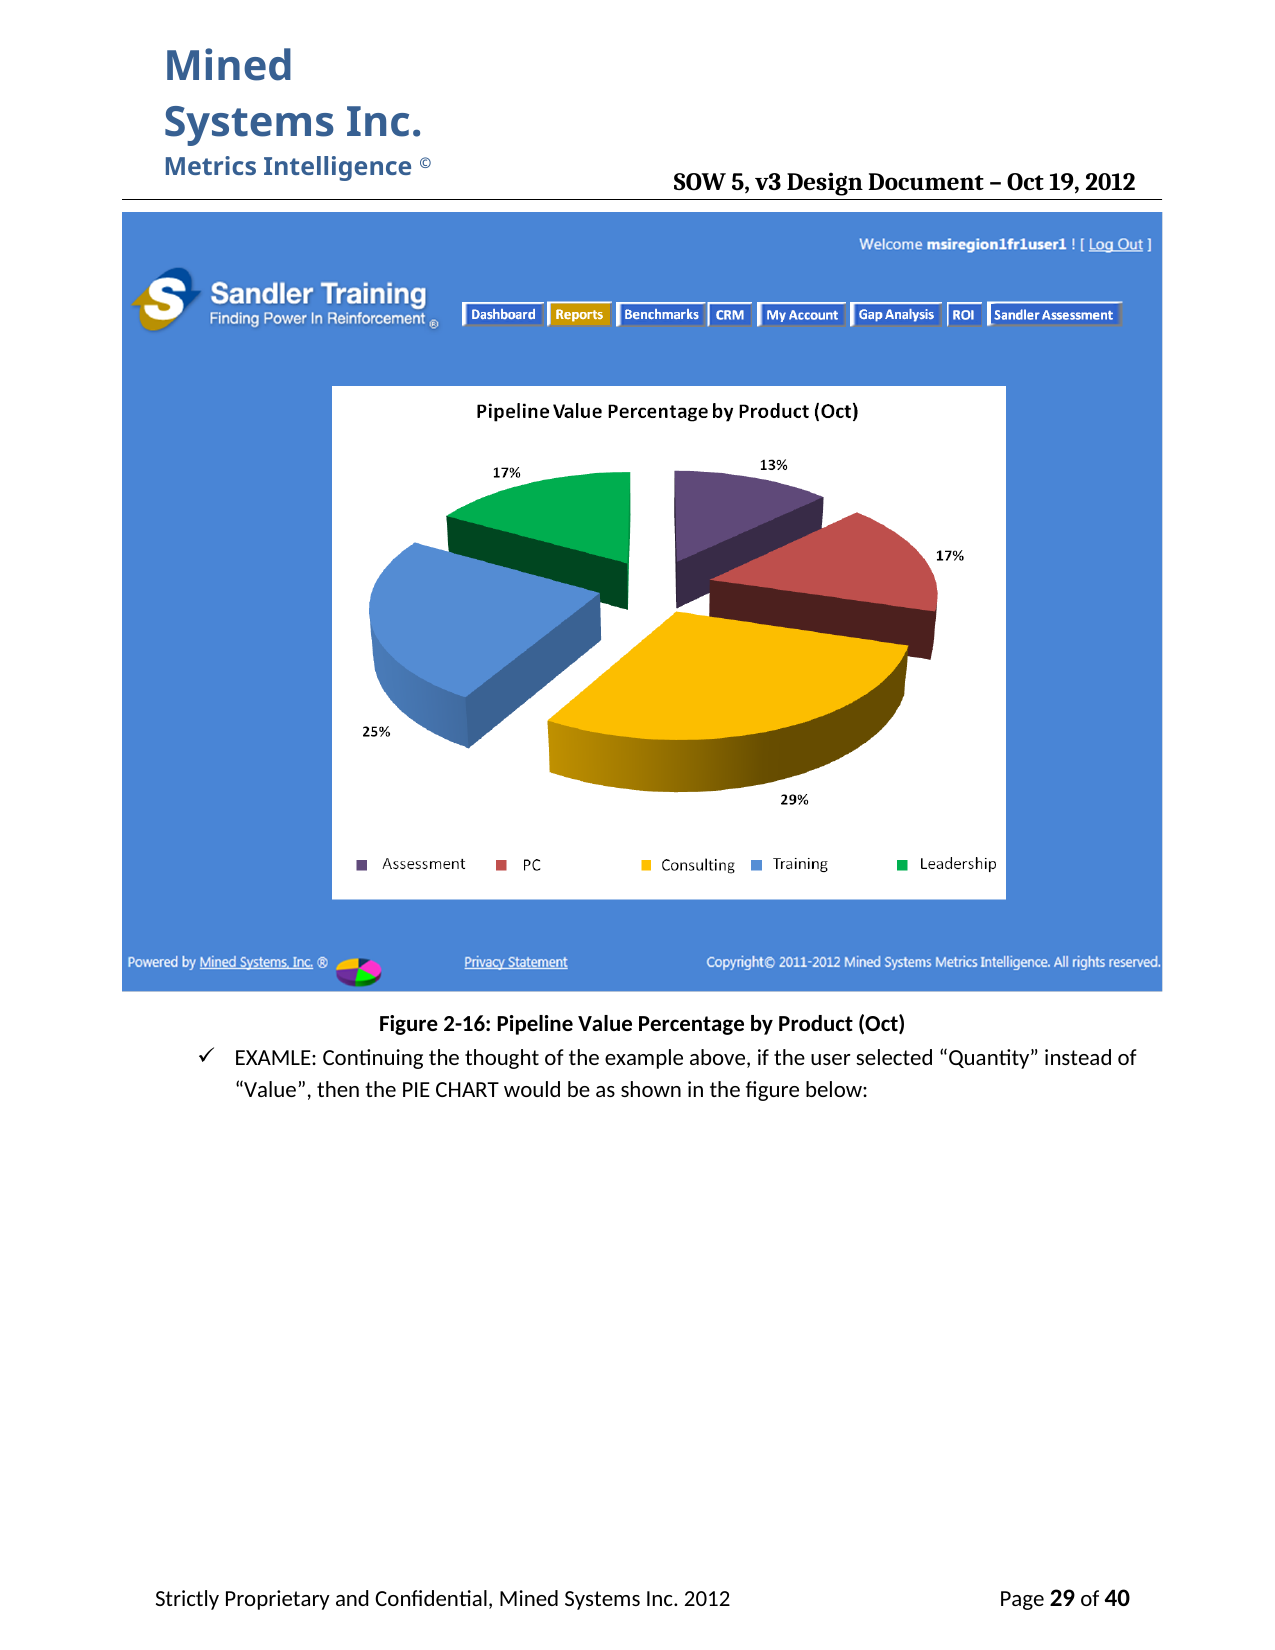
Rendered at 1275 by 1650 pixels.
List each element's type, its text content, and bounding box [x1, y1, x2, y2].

list EXAMLE: Continuing the thought of the example above, if the user selected “Quantity” instead of “Value”, then the PIE CHART would be as shown in the figure below: [197, 1043, 1162, 1103]
picture [121, 211, 1163, 992]
